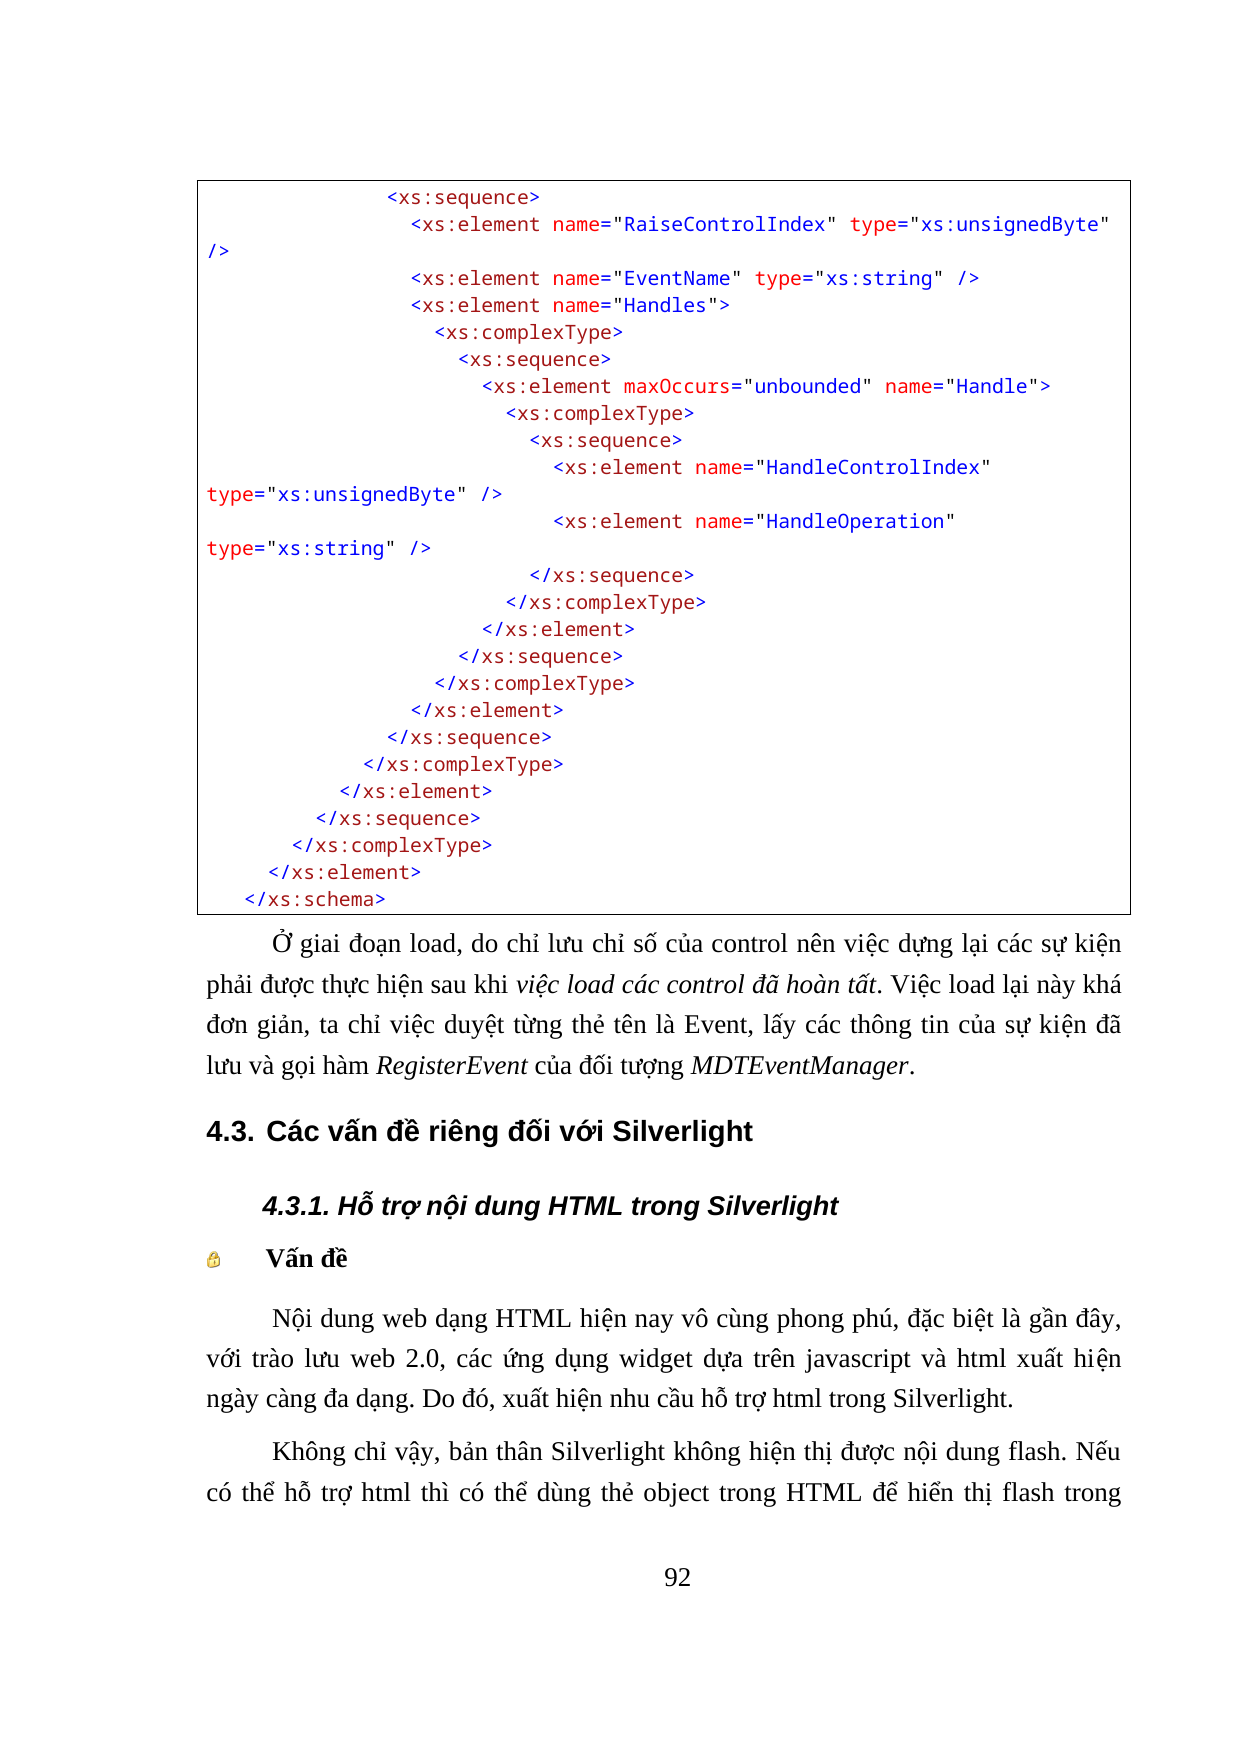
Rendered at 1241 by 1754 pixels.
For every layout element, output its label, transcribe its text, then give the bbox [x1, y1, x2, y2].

text <xs:element name="HandleControlIndex" type="xs:unsignedByte" /> [206, 453, 1122, 507]
text <xs:sequence> [198, 181, 1130, 210]
text Nội dung web dạng HTML hiện nay vô cùng phong phú, đặc biệt là gần đây, với trào lưu web 2.0, các ứng dụng widget dựa trên javascript và html xuất hiện ngày càng đa dạng. Do đó, xuất hiện nhu cầu hỗ trợ html trong Silverlight. [206, 1302, 1122, 1414]
text </xs:complexType> [206, 831, 1122, 858]
text </xs:schema> [198, 882, 1130, 914]
text <xs:sequence> [206, 426, 1122, 453]
text <xs:element name="EventName" type="xs:string" /> [206, 264, 1122, 291]
subtitle Các vấn đề riêng đối với Silverlight [206, 1114, 1122, 1148]
text </xs:element> [206, 858, 1122, 882]
text </xs:sequence> [206, 642, 1122, 669]
text <xs:sequence> [206, 345, 1122, 372]
text <xs:element name="RaiseControlIndex" type="xs:unsignedByte" /> [206, 210, 1122, 264]
text <xs:element name="HandleOperation" type="xs:string" /> [206, 507, 1122, 561]
picture [207, 1251, 220, 1268]
text <xs:element maxOccurs="unbounded" name="Handle"> [206, 372, 1122, 399]
text <xs:element name="Handles"> [206, 291, 1122, 318]
text </xs:sequence> [206, 561, 1122, 588]
text Ở giai đoạn load, do chỉ lưu chỉ số của control nên việc dựng lại các sự kiện phải được thực hiện sau khi việc load các control đã hoàn tất. Việc load lại này khá đơn giản, ta chỉ việc duyệt từng thẻ tên là Event, lấy các thông tin của sự kiện đã lưu và gọi hàm RegisterEvent của đối tượng MDTEventManager. [206, 927, 1122, 1080]
text </xs:element> [206, 615, 1122, 642]
text </xs:complexType> [206, 588, 1122, 615]
text <xs:complexType> [206, 318, 1122, 345]
text </xs:complexType> [206, 669, 1122, 696]
text </xs:element> [206, 696, 1122, 723]
text </xs:sequence> [206, 723, 1122, 750]
text Vấn đề [206, 1243, 1122, 1274]
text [206, 1436, 1122, 1507]
text </xs:complexType> [206, 750, 1122, 777]
text <xs:complexType> [206, 399, 1122, 426]
text </xs:sequence> [206, 804, 1122, 831]
subtitle Hỗ trợ nội dung HTML trong Silverlight [262, 1189, 1122, 1221]
text </xs:element> [206, 777, 1122, 804]
